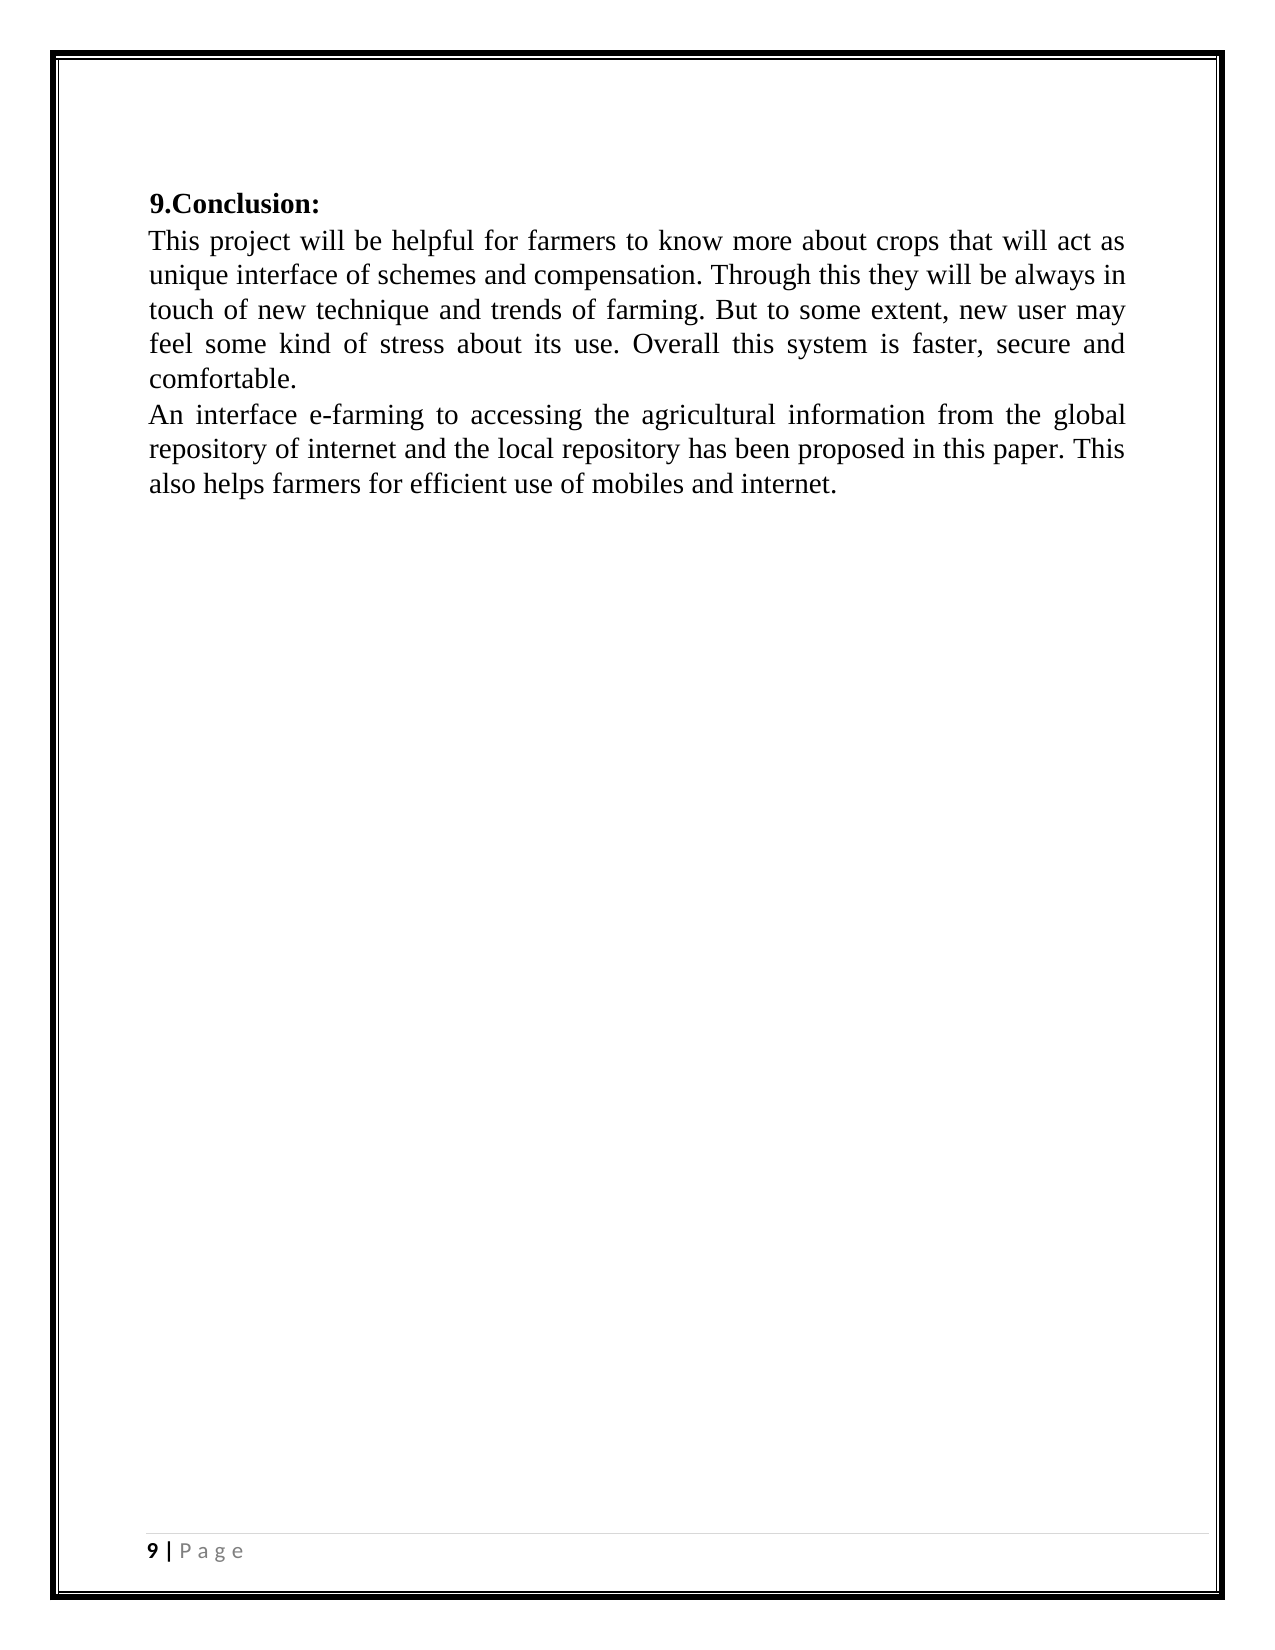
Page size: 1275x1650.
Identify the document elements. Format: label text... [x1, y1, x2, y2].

text An interface e-farming to accessing the agricultural information from the global repository of internet and the local repository has been proposed in this paper. This also helps farmers for efficient use of mobiles and internet. [148, 397, 1127, 499]
text This project will be helpful for farmers to know more about crops that will act as unique interface of schemes and compensation. Through this they will be always in touch of new technique and trends of farming. But to some extent, new user may feel some kind of stress about its use. Overall this system is faster, secure and comfortable. [148, 223, 1127, 394]
text 9.Conclusion: [149, 186, 1209, 220]
